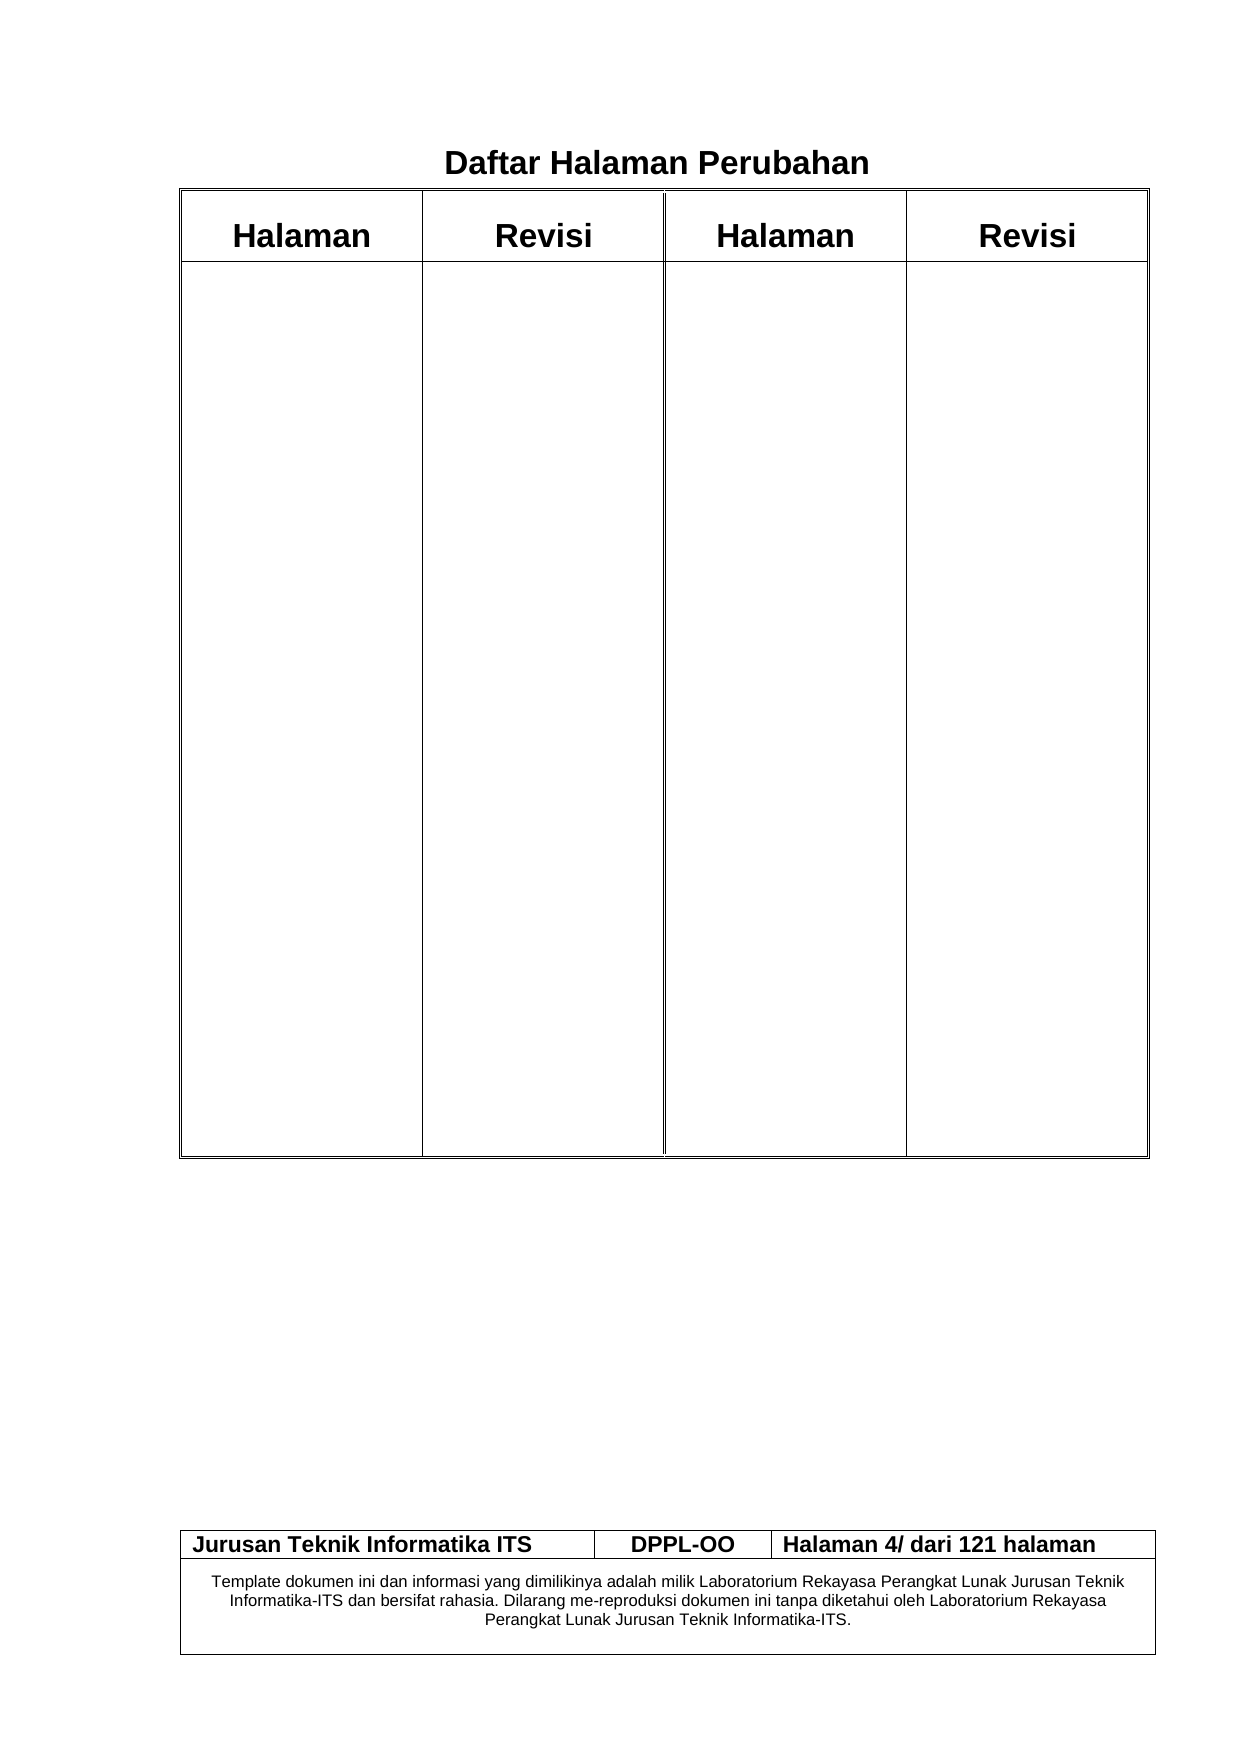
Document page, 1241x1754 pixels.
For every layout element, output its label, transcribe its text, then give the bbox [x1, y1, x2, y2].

table_header Halaman [665, 191, 906, 261]
title Daftar Halaman Perubahan [192, 143, 1122, 182]
table_cell [423, 262, 664, 1156]
table_header Revisi [423, 191, 664, 261]
table_cell [182, 262, 422, 1156]
table_cell [665, 262, 906, 1156]
table_cell [907, 262, 1147, 1156]
table_header Revisi [907, 191, 1147, 261]
table_header Halaman [182, 191, 422, 261]
